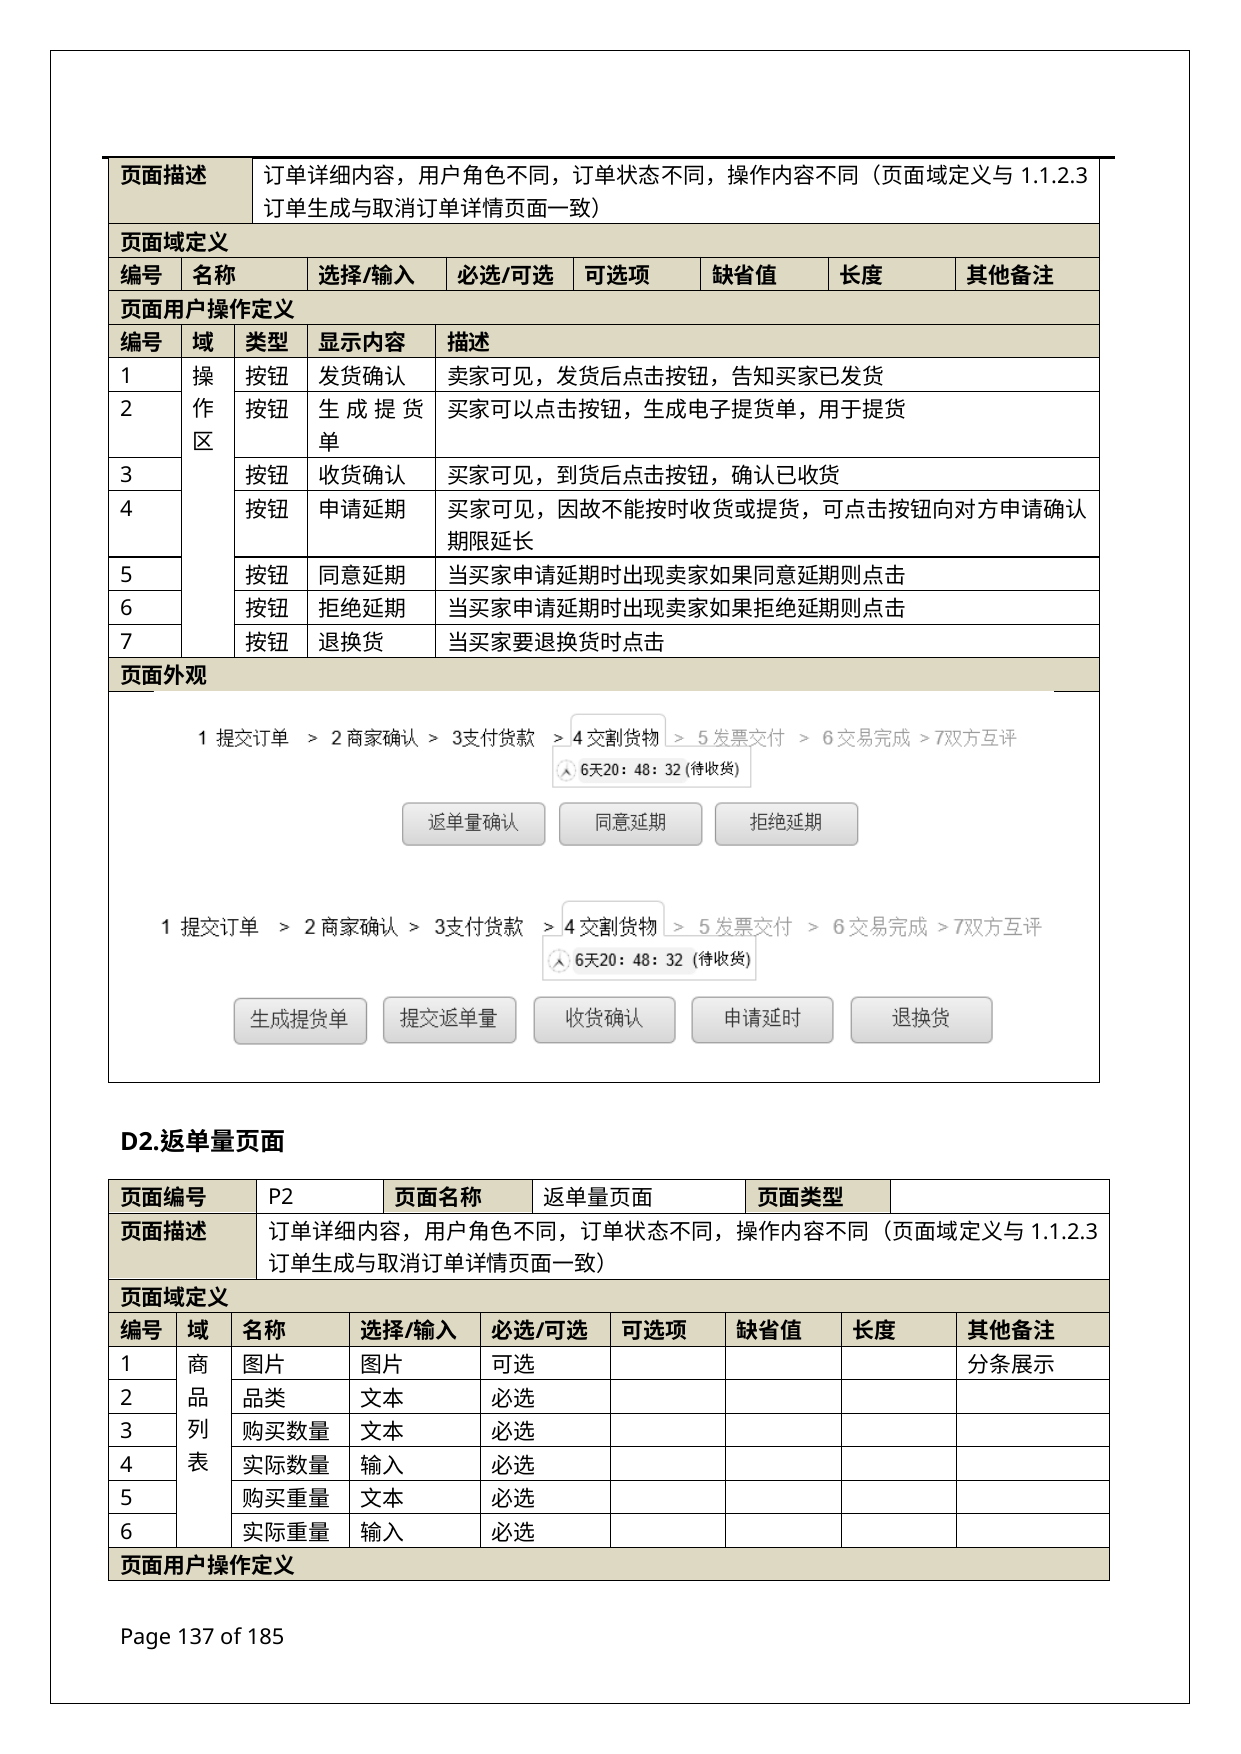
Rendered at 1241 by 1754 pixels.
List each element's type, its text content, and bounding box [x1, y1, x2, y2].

subtitle D2.返单量页面 [120, 1108, 1120, 1173]
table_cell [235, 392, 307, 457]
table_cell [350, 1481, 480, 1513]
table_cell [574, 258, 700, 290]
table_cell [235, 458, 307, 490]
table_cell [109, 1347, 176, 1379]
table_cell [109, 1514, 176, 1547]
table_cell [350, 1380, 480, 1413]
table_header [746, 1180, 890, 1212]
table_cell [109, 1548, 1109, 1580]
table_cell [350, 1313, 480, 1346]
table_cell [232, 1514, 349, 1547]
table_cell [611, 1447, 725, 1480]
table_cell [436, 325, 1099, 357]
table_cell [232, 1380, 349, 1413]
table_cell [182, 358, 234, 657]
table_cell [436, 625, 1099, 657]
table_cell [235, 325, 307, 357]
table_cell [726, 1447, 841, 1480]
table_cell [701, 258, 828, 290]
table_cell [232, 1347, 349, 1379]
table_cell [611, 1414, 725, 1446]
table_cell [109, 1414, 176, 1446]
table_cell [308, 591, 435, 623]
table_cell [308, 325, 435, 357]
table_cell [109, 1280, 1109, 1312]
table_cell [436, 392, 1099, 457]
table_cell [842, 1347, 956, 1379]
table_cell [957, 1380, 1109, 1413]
picture [153, 691, 1054, 856]
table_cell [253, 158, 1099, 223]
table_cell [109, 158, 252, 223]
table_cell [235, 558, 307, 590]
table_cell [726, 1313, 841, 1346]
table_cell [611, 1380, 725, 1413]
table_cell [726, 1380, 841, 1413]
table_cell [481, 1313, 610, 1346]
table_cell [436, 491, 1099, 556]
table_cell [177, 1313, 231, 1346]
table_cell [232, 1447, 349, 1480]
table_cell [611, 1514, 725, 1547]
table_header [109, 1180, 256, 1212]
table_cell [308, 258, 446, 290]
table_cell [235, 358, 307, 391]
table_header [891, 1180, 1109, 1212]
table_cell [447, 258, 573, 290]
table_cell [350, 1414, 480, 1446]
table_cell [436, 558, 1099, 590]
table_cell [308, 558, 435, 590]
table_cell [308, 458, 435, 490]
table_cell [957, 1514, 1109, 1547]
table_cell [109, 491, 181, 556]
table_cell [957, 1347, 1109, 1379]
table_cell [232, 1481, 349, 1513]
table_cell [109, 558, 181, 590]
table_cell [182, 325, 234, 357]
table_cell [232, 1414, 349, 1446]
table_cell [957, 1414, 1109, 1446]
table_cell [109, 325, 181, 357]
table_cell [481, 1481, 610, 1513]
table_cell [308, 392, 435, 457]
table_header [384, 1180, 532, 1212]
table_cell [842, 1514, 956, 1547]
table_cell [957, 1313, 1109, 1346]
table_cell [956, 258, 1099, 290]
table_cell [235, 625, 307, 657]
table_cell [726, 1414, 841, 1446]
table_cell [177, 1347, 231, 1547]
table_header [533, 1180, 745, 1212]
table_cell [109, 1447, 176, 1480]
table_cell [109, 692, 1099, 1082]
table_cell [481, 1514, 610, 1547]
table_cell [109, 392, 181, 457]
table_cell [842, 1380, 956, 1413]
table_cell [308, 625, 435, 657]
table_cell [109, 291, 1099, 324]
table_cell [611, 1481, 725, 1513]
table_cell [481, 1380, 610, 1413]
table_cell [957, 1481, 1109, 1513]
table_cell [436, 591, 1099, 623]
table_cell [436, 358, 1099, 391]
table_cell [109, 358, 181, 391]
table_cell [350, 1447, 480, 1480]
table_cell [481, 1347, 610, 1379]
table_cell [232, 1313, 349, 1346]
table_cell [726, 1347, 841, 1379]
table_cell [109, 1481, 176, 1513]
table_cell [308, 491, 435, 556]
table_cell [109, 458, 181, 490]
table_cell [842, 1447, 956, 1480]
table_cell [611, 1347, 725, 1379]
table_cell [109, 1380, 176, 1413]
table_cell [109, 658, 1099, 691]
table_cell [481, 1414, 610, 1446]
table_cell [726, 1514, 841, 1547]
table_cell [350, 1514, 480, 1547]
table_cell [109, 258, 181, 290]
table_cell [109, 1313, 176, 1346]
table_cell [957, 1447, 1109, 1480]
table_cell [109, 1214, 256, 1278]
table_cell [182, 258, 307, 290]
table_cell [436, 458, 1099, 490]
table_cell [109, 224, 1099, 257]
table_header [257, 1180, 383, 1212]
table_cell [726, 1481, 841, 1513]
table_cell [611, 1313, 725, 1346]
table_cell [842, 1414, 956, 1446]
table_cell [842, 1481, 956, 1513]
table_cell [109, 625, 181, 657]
picture [153, 886, 1054, 1057]
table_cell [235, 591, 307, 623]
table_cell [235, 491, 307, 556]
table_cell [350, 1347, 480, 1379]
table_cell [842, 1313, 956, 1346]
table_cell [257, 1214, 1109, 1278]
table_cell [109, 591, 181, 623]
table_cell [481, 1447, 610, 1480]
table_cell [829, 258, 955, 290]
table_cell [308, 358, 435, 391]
